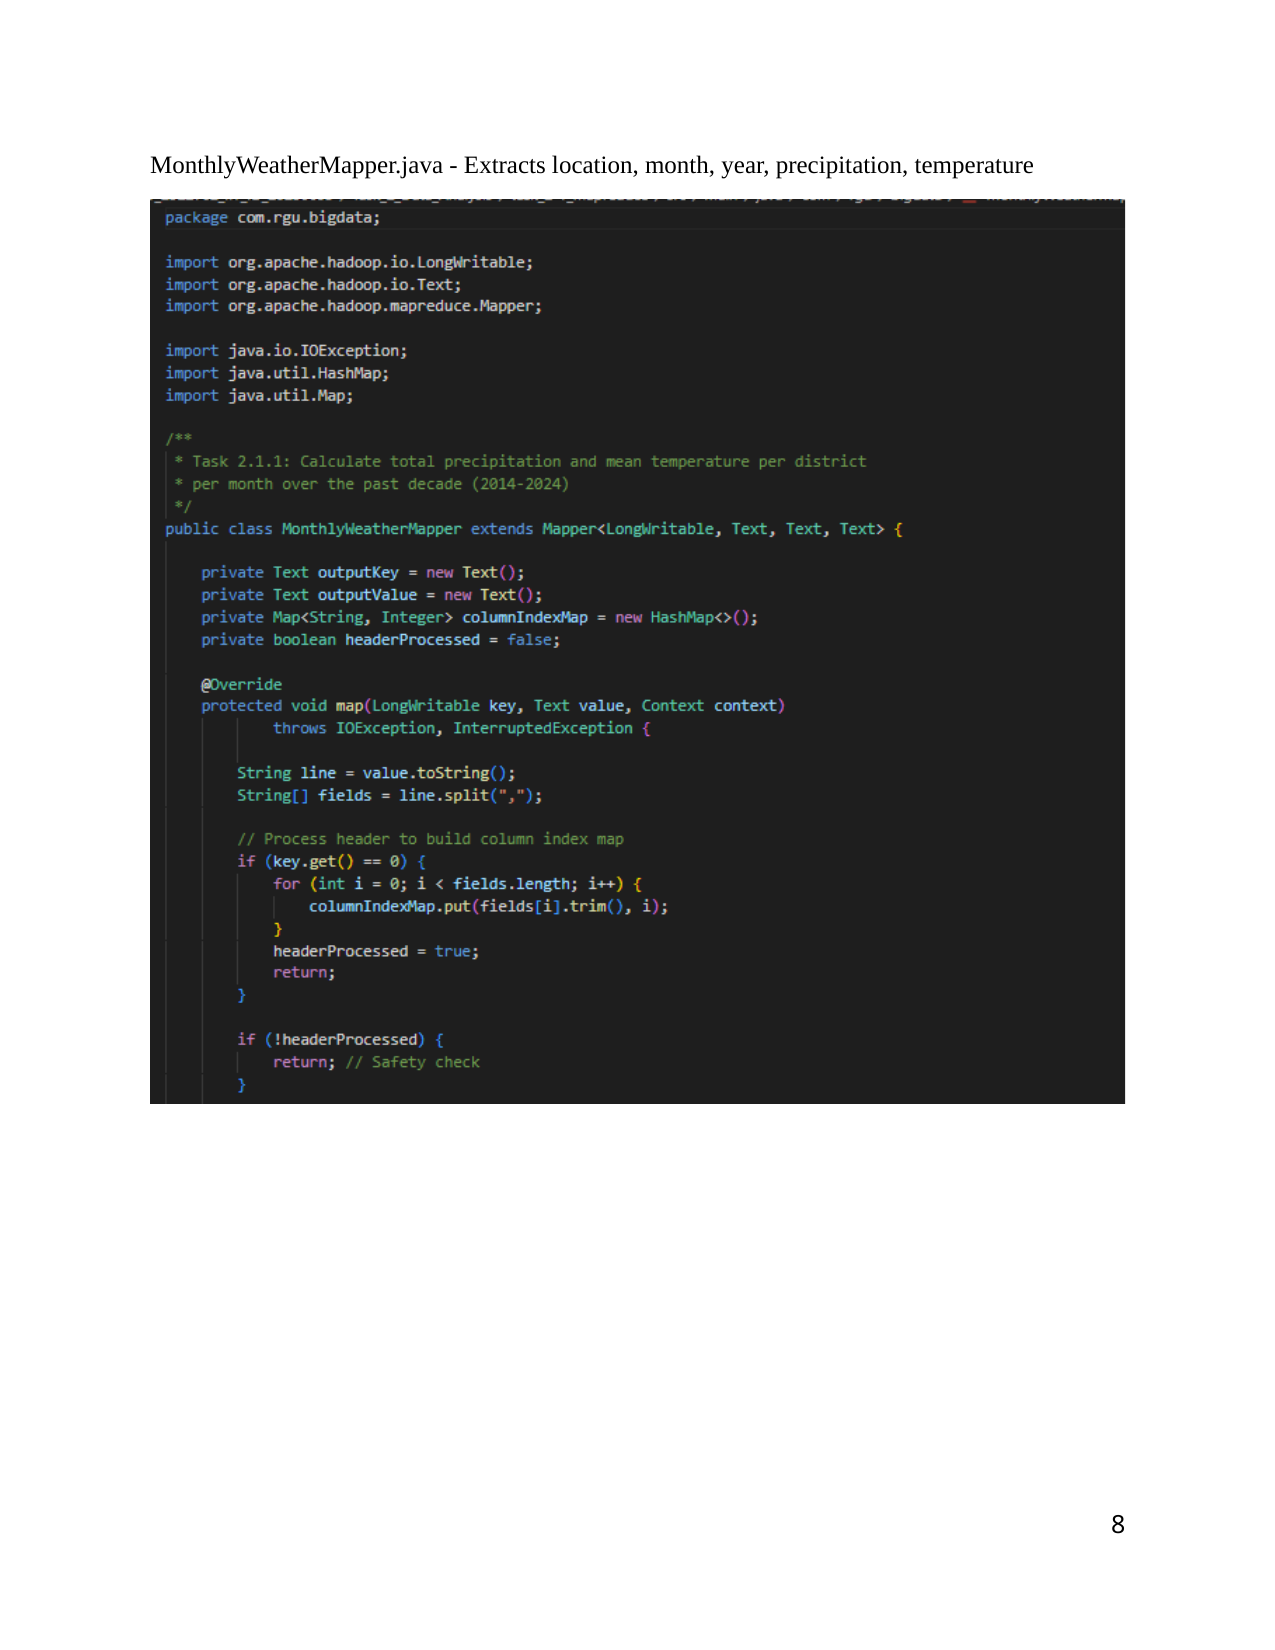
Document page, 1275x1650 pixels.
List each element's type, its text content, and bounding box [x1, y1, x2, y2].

text MonthlyWeatherMapper.java - Extracts location, month, year, precipitation, temperature [150, 150, 1125, 179]
picture [150, 199, 1125, 1104]
